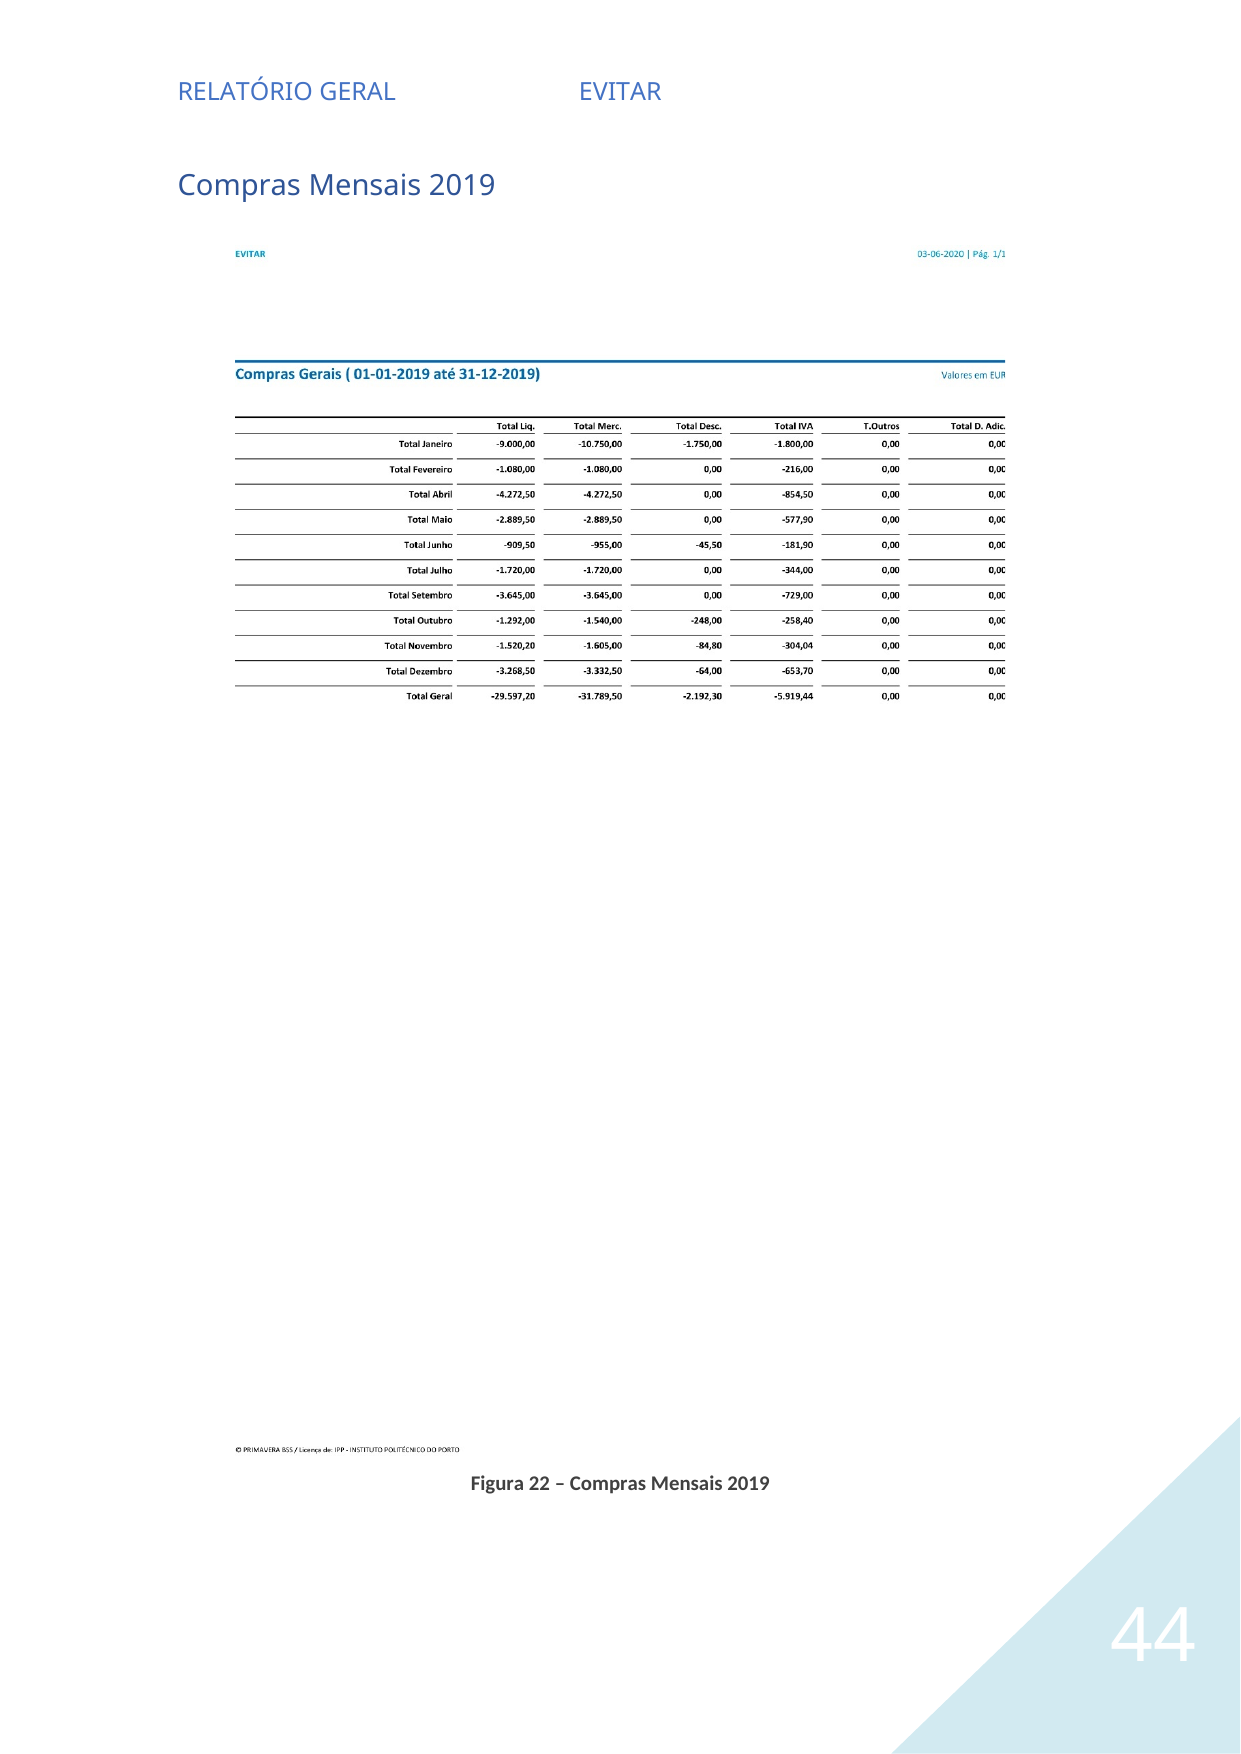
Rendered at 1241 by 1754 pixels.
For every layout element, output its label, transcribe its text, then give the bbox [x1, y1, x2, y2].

text Figura 22 – Compras Mensais 2019 [177, 1470, 1063, 1496]
picture [235, 245, 1006, 1456]
subtitle Compras Mensais 2019 [177, 164, 1063, 204]
